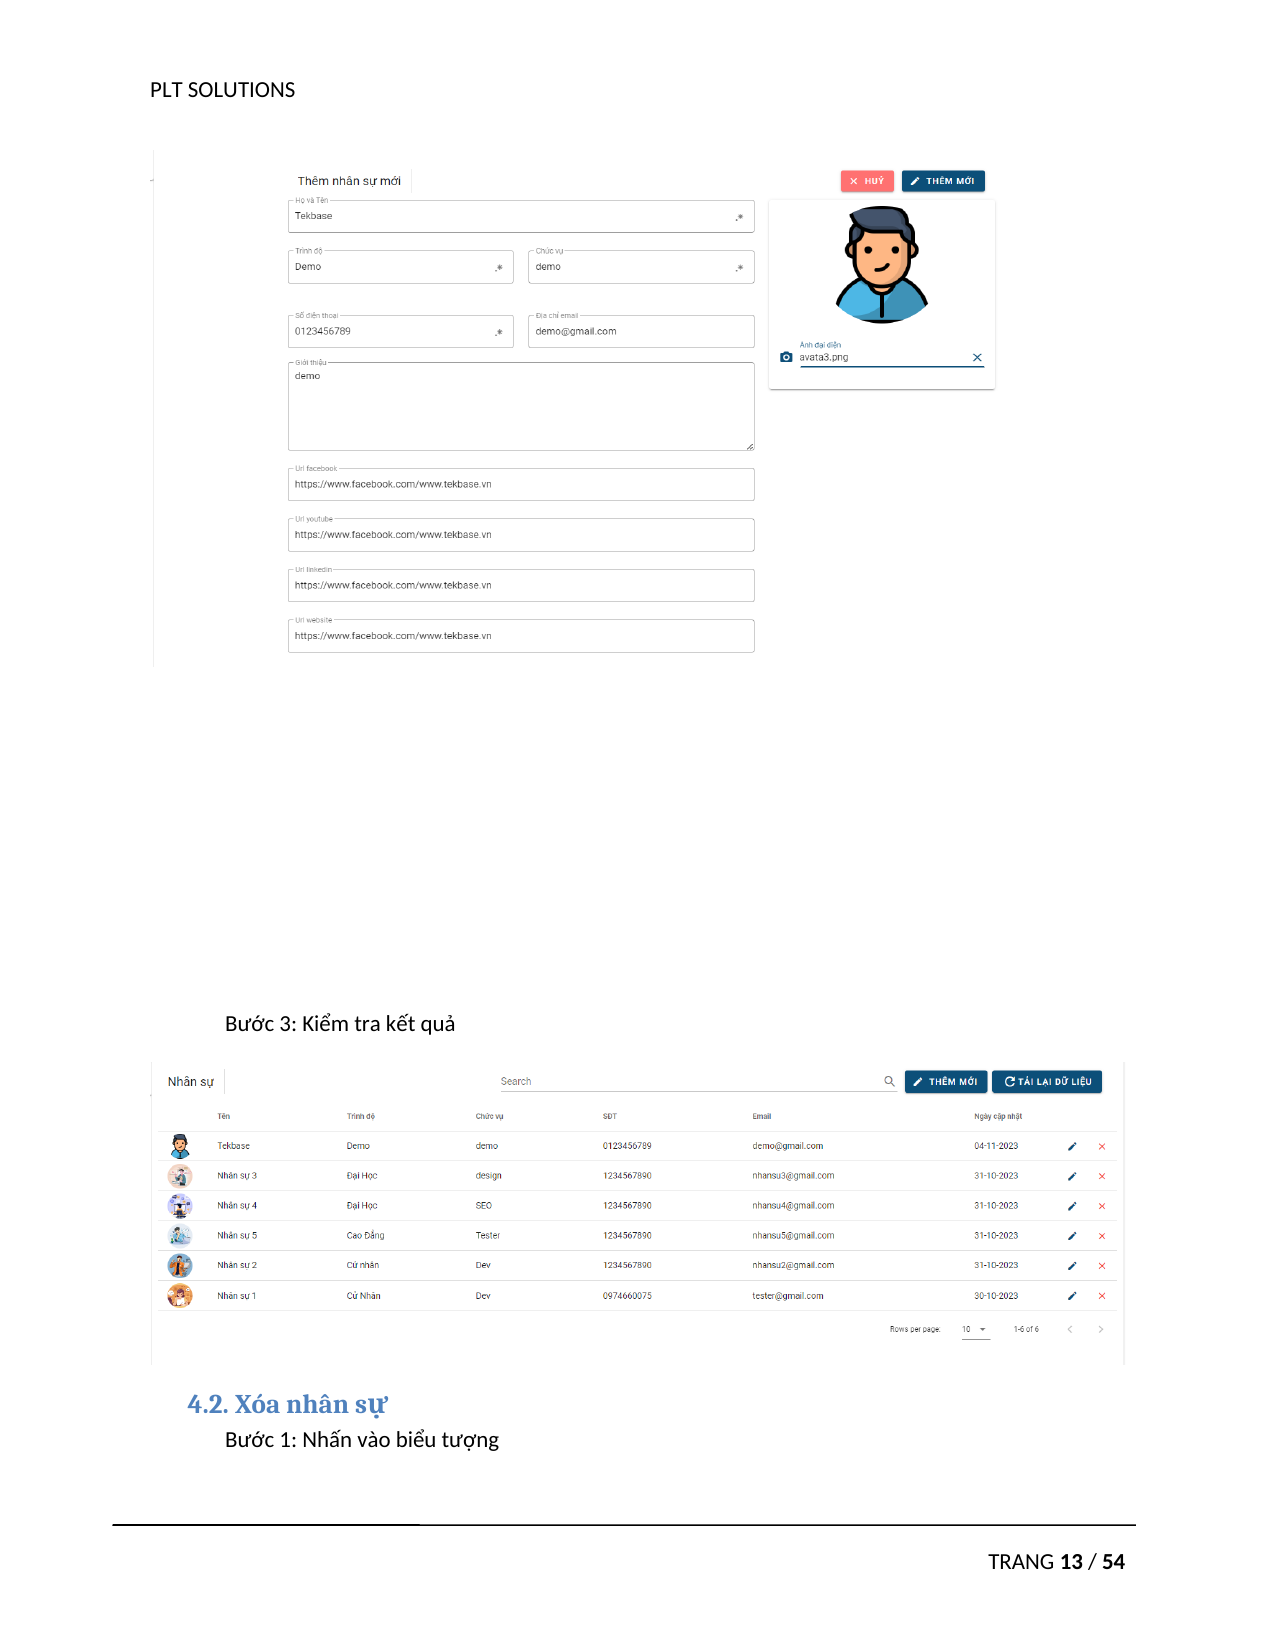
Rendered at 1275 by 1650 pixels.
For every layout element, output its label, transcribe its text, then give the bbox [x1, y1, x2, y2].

picture [150, 1062, 1125, 1365]
subtitle Xóa nhân sự [187, 1389, 1125, 1420]
picture [150, 150, 1125, 667]
text Bước 3: Kiểm tra kết quả [150, 1009, 1125, 1037]
text Bước 1: Nhấn vào biểu tượng [225, 1425, 1125, 1453]
